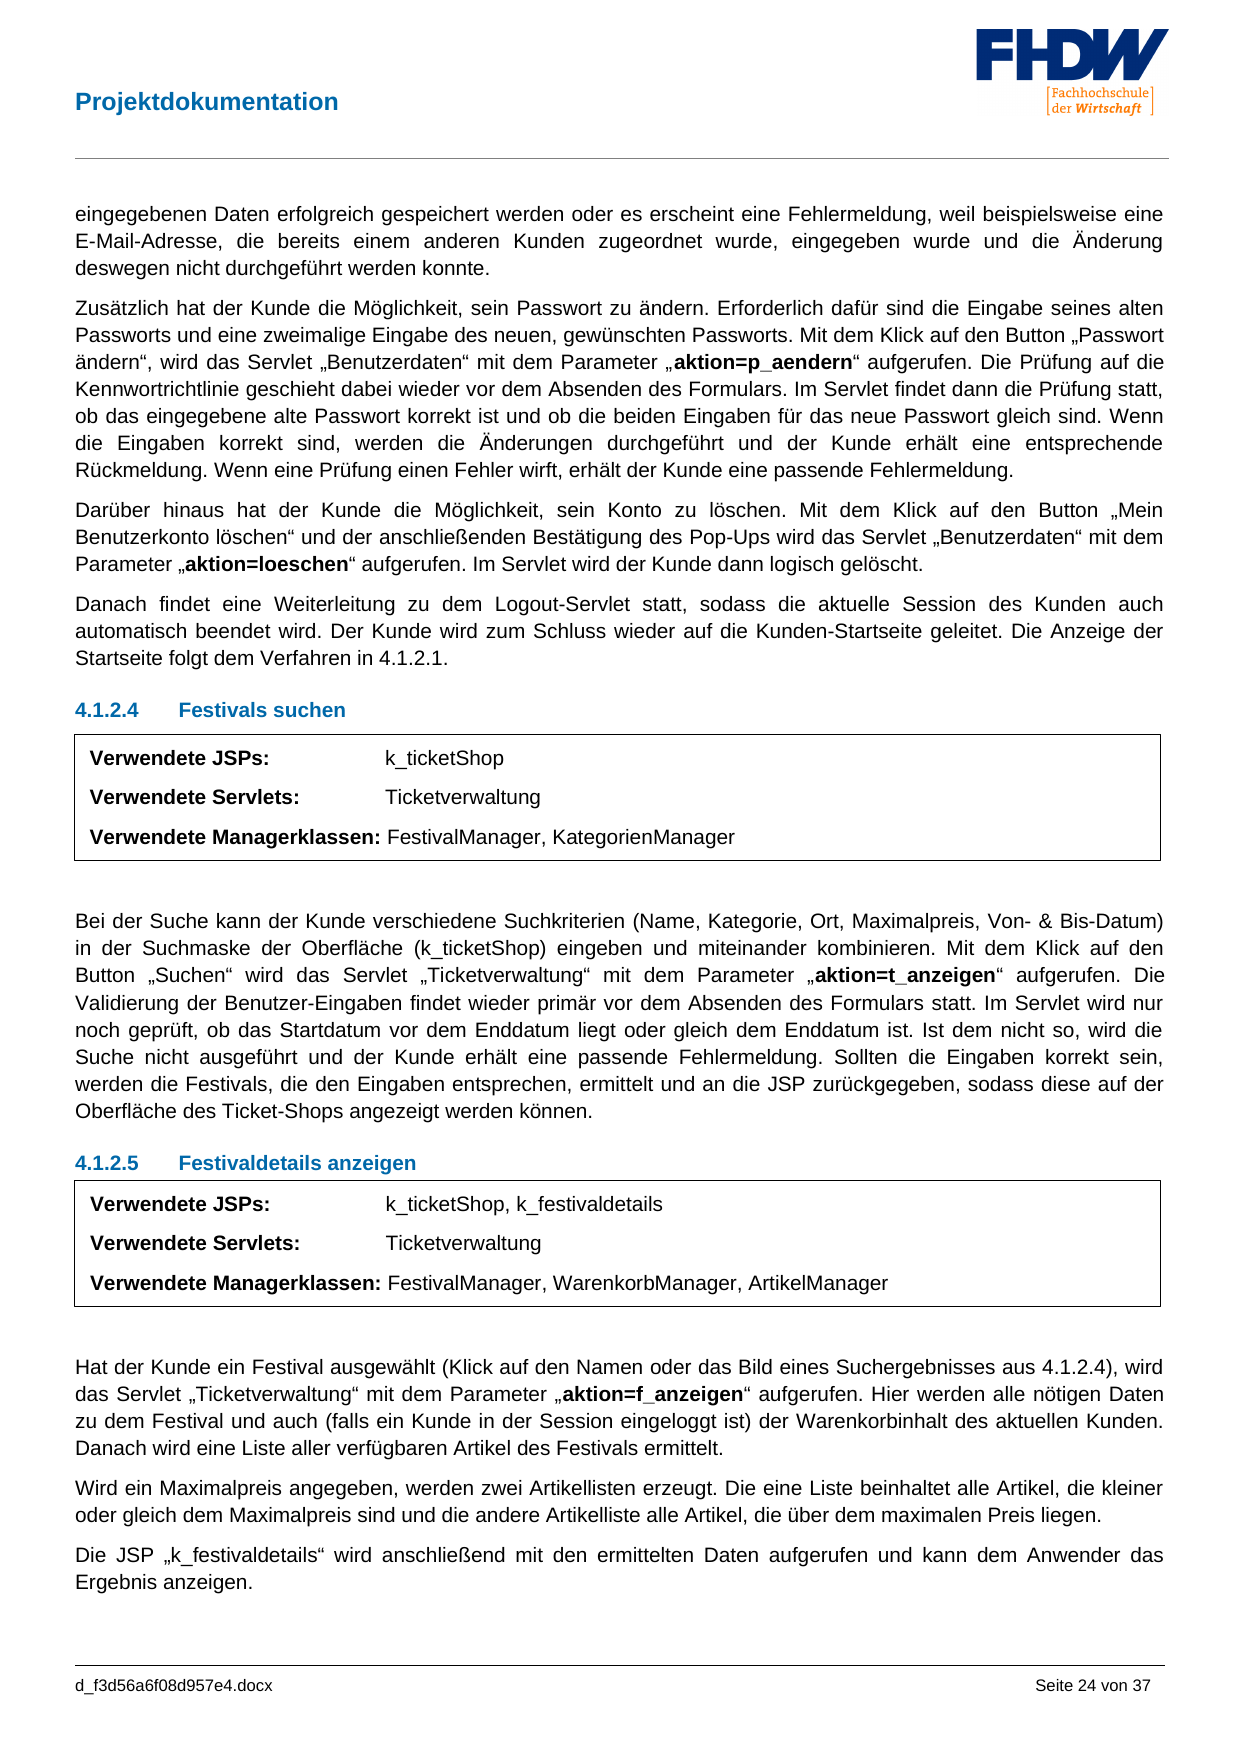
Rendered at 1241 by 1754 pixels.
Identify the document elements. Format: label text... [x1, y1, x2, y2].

text Danach findet eine Weiterleitung zu dem Logout-Servlet statt, sodass die aktuelle Session des Kunden auch automatisch beendet wird. Der Kunde wird zum Schluss wieder auf die Kunden-Startseite geleitet. Die Anzeige der Startseite folgt dem Verfahren in 4.1.2.1. [75, 588, 1165, 669]
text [75, 199, 1165, 280]
text Darüber hinaus hat der Kunde die Möglichkeit, sein Konto zu löschen. Mit dem Klick auf den Button „Mein Benutzerkonto löschen“ und der anschließenden Bestätigung des Pop-Ups wird das Servlet „Benutzerdaten“ mit dem Parameter „aktion=loeschen“ aufgerufen. Im Servlet wird der Kunde dann logisch gelöscht. [75, 494, 1165, 576]
text Zusätzlich hat der Kunde die Möglichkeit, sein Passwort zu ändern. Erforderlich dafür sind die Eingabe seines alten Passworts und eine zweimalige Eingabe des neuen, gewünschten Passworts. Mit dem Klick auf den Button „Passwort ändern“, wird das Servlet „Benutzerdaten“ mit dem Parameter „aktion=p_aendern“ aufgerufen. Die Prüfung auf die Kennwortrichtlinie geschieht dabei wieder vor dem Absenden des Formulars. Im Servlet findet dann die Prüfung statt, ob das eingegebene alte Passwort korrekt ist und ob die beiden Eingaben für das neue Passwort gleich sind. Wenn die Eingaben korrekt sind, werden die Änderungen durchgeführt und der Kunde erhält eine entsprechende Rückmeldung. Wenn eine Prüfung einen Fehler wirft, erhält der Kunde eine passende Fehlermeldung. [75, 292, 1165, 482]
subtitle Festivaldetails anzeigen [75, 1148, 1165, 1175]
text Hat der Kunde ein Festival ausgewählt (Klick auf den Namen oder das Bild eines Suchergebnisses aus 4.1.2.4), wird das Servlet „Ticketverwaltung“ mit dem Parameter „aktion=f_anzeigen“ aufgerufen. Hier werden alle nötigen Daten zu dem Festival und auch (falls ein Kunde in der Session eingeloggt ist) der Warenkorbinhalt des aktuellen Kunden. Danach wird eine Liste aller verfügbaren Artikel des Festivals ermittelt. [75, 1352, 1165, 1460]
picture [976, 29, 1169, 116]
subtitle Festivals suchen [75, 694, 1165, 722]
text Bei der Suche kann der Kunde verschiedene Suchkriterien (Name, Kategorie, Ort, Maximalpreis, Von- & Bis-Datum) in der Suchmaske der Oberfläche (k_ticketShop) eingeben und miteinander kombinieren. Mit dem Klick auf den Button „Suchen“ wird das Servlet „Ticketverwaltung“ mit dem Parameter „aktion=t_anzeigen“ aufgerufen. Die Validierung der Benutzer-Eingaben findet wieder primär vor dem Absenden des Formulars statt. Im Servlet wird nur noch geprüft, ob das Startdatum vor dem Enddatum liegt oder gleich dem Enddatum ist. Ist dem nicht so, wird die Suche nicht ausgeführt und der Kunde erhält eine passende Fehlermeldung. Sollten die Eingaben korrekt sein, werden die Festivals, die den Eingaben entsprechen, ermittelt und an die JSP zurückgegeben, sodass diese auf der Oberfläche des Ticket-Shops angezeigt werden können. [75, 906, 1165, 1123]
text Wird ein Maximalpreis angegeben, werden zwei Artikellisten erzeugt. Die eine Liste beinhaltet alle Artikel, die kleiner oder gleich dem Maximalpreis sind und die andere Artikelliste alle Artikel, die über dem maximalen Preis liegen. [75, 1473, 1165, 1527]
text Die JSP „k_festivaldetails“ wird anschließend mit den ermittelten Daten aufgerufen und kann dem Anwender das Ergebnis anzeigen. [75, 1539, 1165, 1593]
